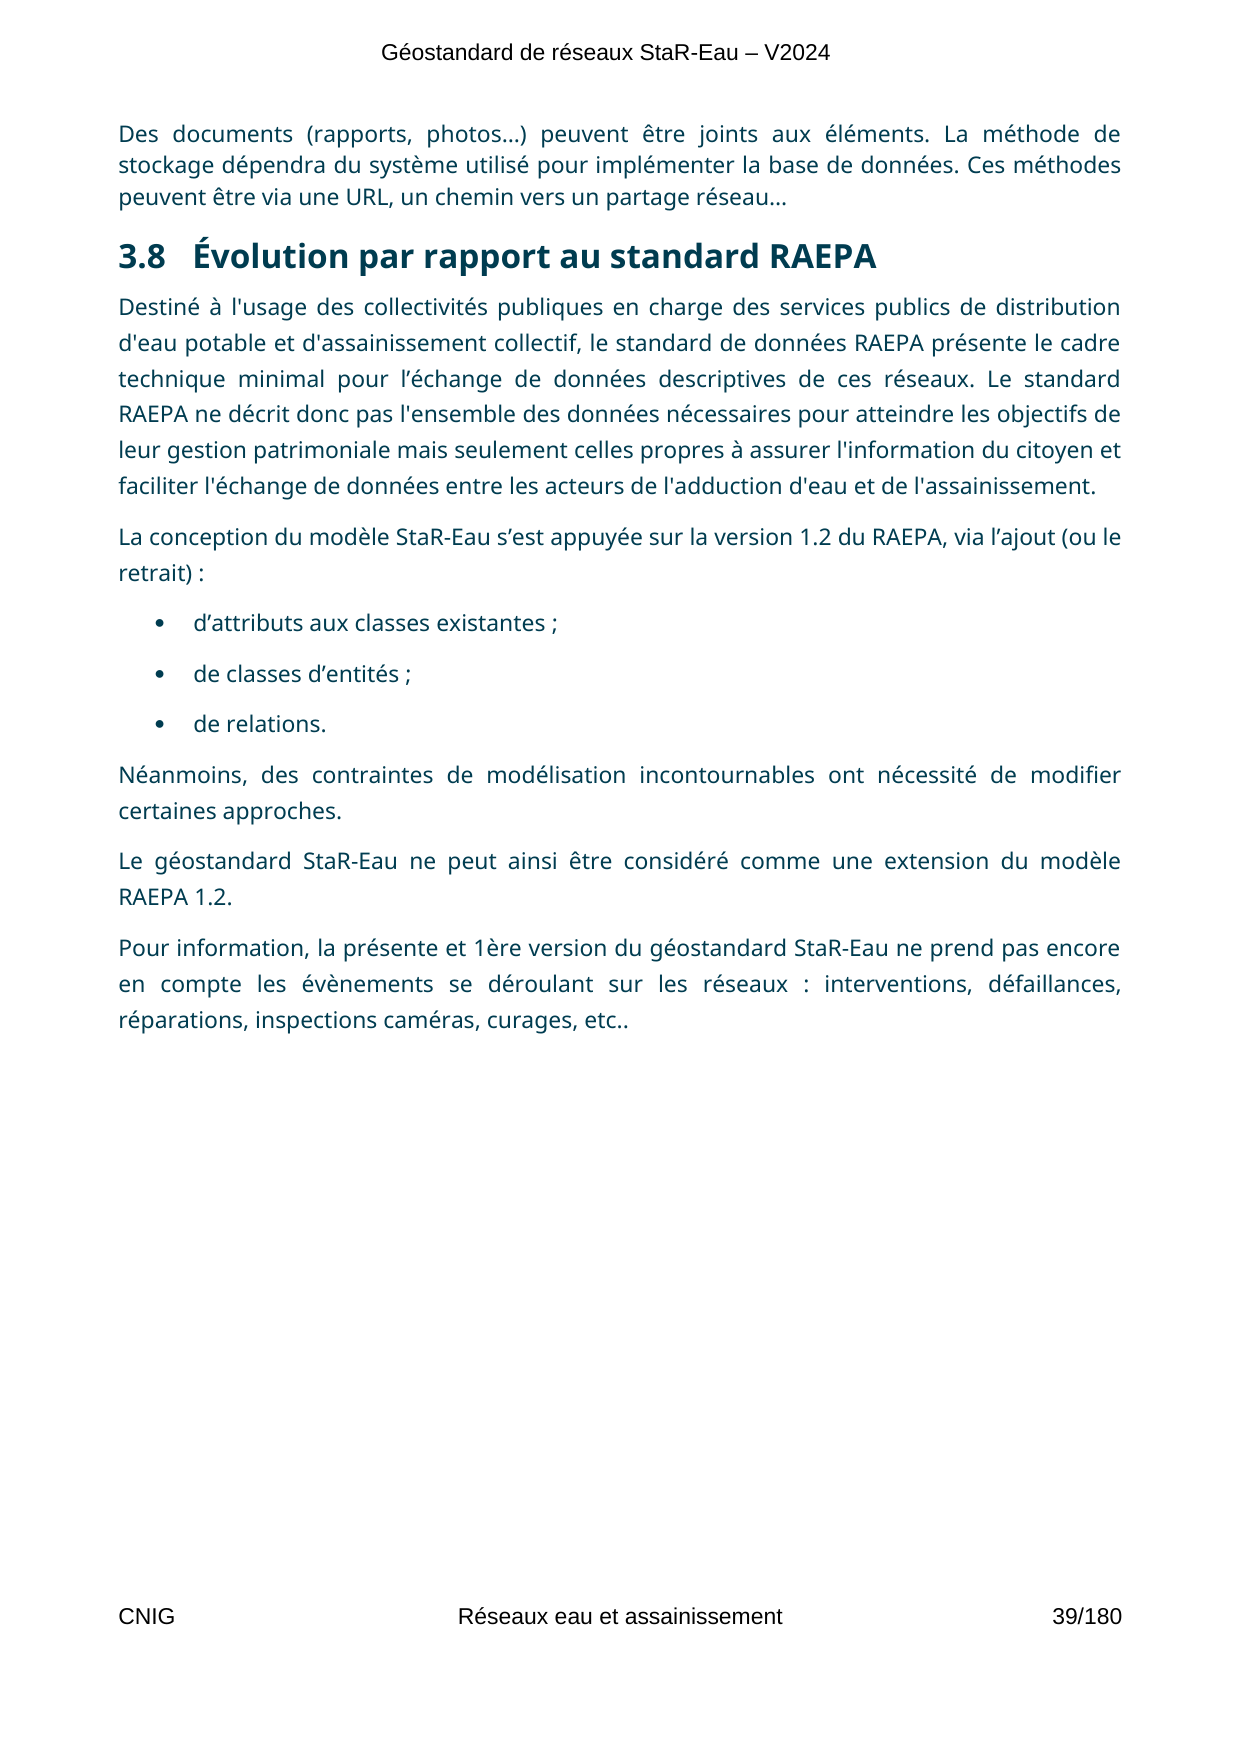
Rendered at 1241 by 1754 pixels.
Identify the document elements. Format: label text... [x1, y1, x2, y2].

text La conception du modèle StaR-Eau s’est appuyée sur la version 1.2 du RAEPA, via l’ajout (ou le retrait) : [118, 521, 1122, 588]
text Le géostandard StaR-Eau ne peut ainsi être considéré comme une extension du modèle RAEPA 1.2. [118, 845, 1122, 912]
text Destiné à l'usage des collectivités publiques en charge des services publics de distribution d'eau potable et d'assainissement collectif, le standard de données RAEPA présente le cadre technique minimal pour l’échange de données descriptives de ces réseaux. Le standard RAEPA ne décrit donc pas l'ensemble des données nécessaires pour atteindre les objectifs de leur gestion patrimoniale mais seulement celles propres à assurer l'information du citoyen et faciliter l'échange de données entre les acteurs de l'adduction d'eau et de l'assainissement. [118, 291, 1122, 502]
list d’attributs aux classes existantes ; [156, 607, 1122, 638]
list de relations. [156, 708, 1122, 739]
text Des documents (rapports, photos…) peuvent être joints aux éléments. La méthode de stockage dépendra du système utilisé pour implémenter la base de données. Ces méthodes peuvent être via une URL, un chemin vers un partage réseau… [118, 118, 1122, 212]
list de classes d’entités ; [156, 658, 1122, 689]
subtitle Évolution par rapport au standard RAEPA [118, 233, 1122, 278]
text Néanmoins, des contraintes de modélisation incontournables ont nécessité de modifier certaines approches. [118, 759, 1122, 826]
text Pour information, la présente et 1ère version du géostandard StaR-Eau ne prend pas encore en compte les évènements se déroulant sur les réseaux : interventions, défaillances, réparations, inspections caméras, curages, etc.. [118, 932, 1122, 1035]
